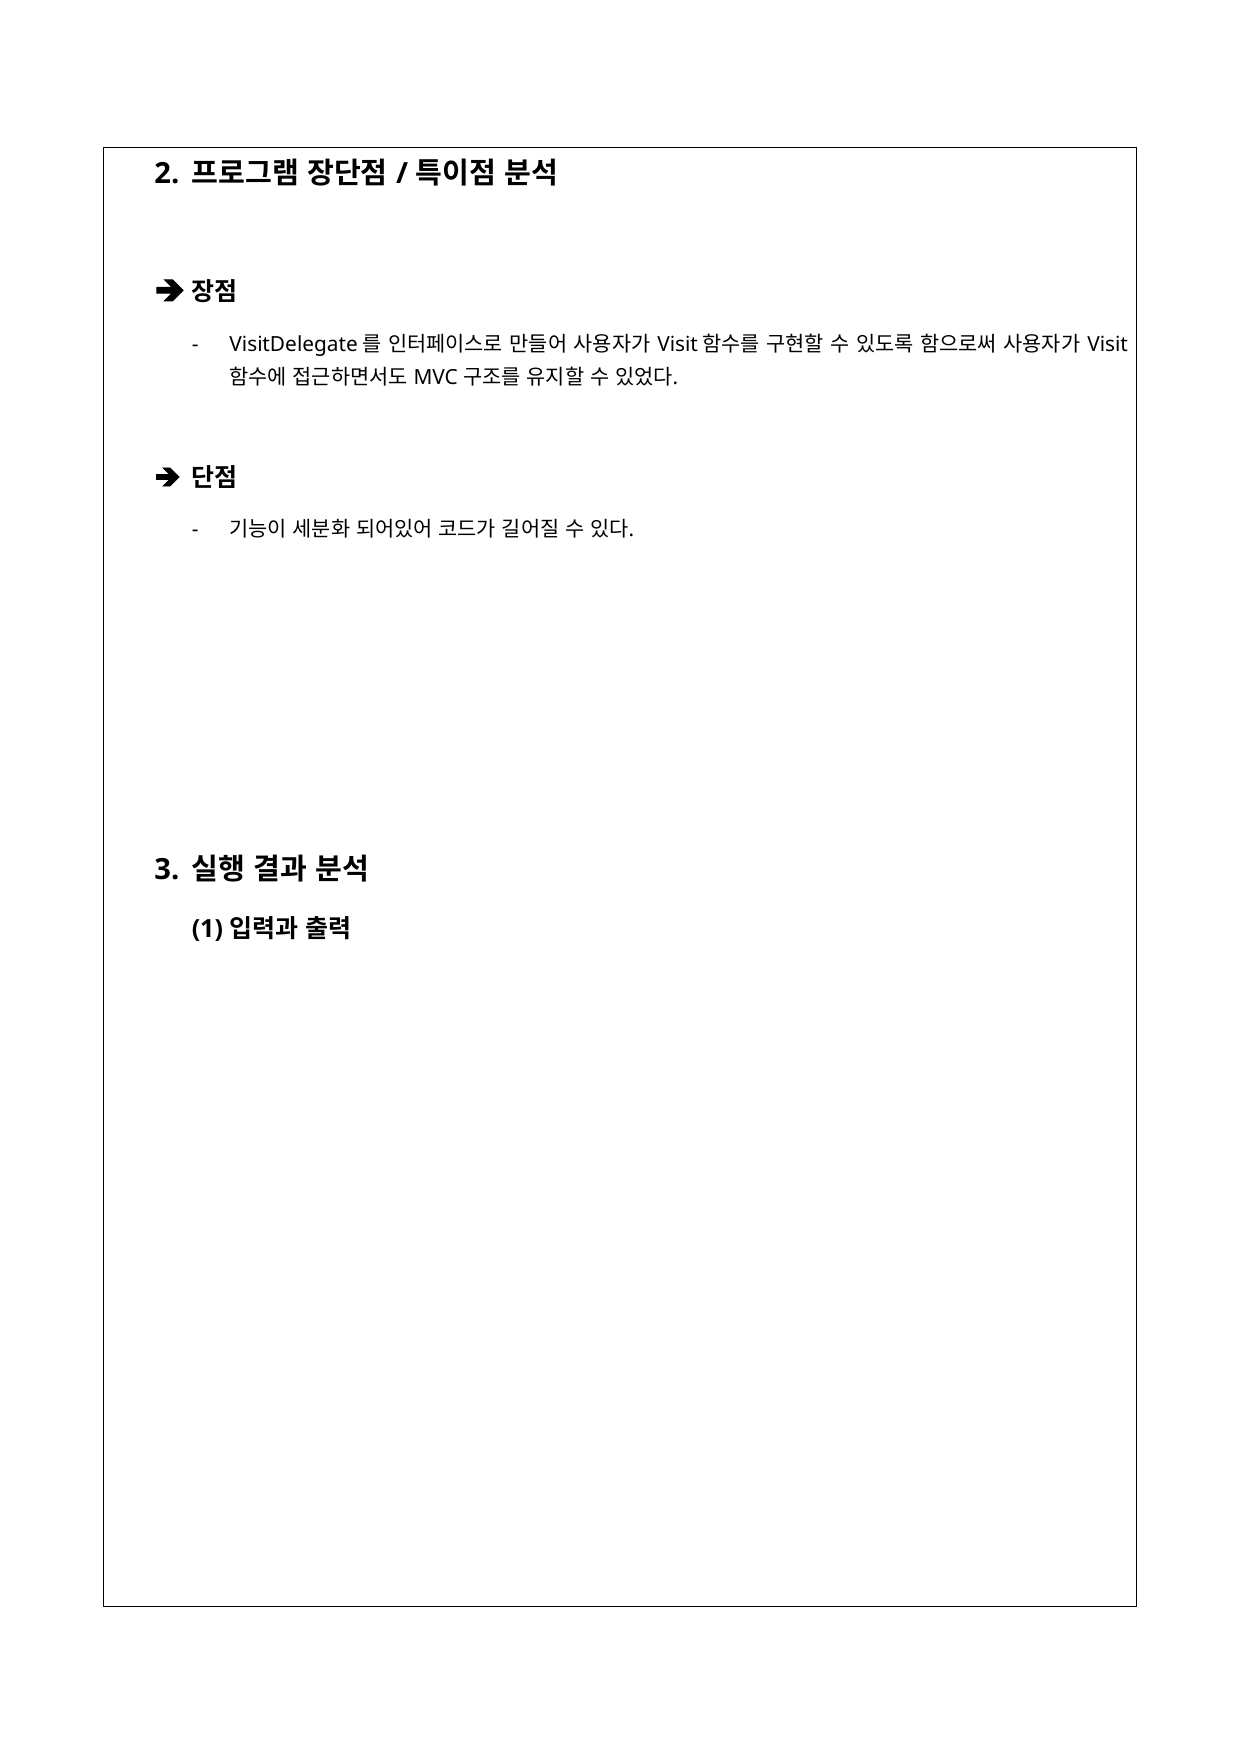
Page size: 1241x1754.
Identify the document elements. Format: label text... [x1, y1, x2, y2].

list 실행 결과 분석 [154, 846, 1128, 888]
list VisitDelegate를 인터페이스로 만들어 사용자가 Visit함수를 구현할 수 있도록 함으로써 사용자가 Visit함수에 접근하면서도 MVC 구조를 유지할 수 있었다. [192, 328, 1128, 391]
list 프로그램 장단점 / 특이점 분석 [154, 150, 1128, 192]
list 입력과 출력 [192, 908, 1128, 944]
list 장점 [154, 272, 1128, 308]
list 단점 [154, 457, 1128, 493]
list 기능이 세분화 되어있어 코드가 길어질 수 있다. [192, 513, 1128, 543]
